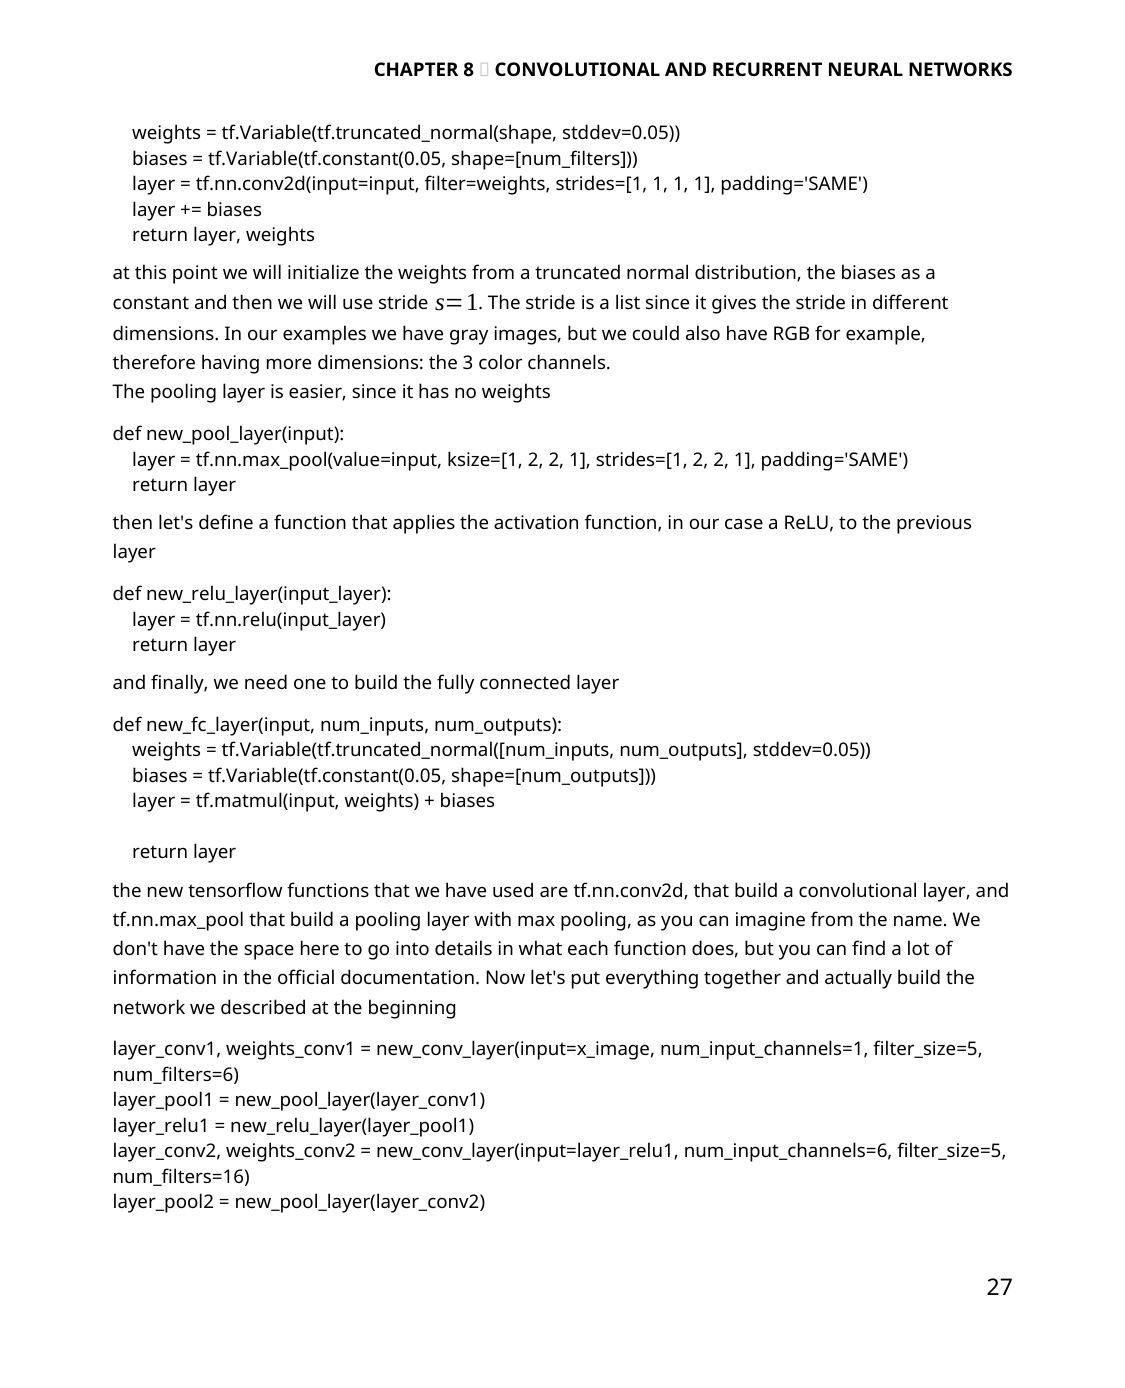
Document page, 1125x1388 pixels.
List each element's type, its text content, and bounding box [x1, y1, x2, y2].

text layer_pool2 = new_pool_layer(layer_conv2) [112, 1189, 1012, 1214]
text layer += biases [112, 196, 1012, 221]
text layer = tf.nn.relu(input_layer) [112, 606, 1012, 631]
text return layer [112, 631, 1012, 657]
text layer_relu1 = new_relu_layer(layer_pool1) [112, 1112, 1012, 1138]
text biases = tf.Variable(tf.constant(0.05, shape=[num_filters])) [112, 145, 1012, 170]
text layer = tf.nn.max_pool(value=input, ksize=[1, 2, 2, 1], strides=[1, 2, 2, 1], padding='SAME') [112, 446, 1012, 471]
text then let's define a function that applies the activation function, in our case a ReLU, to the previous layer [112, 509, 1012, 564]
text the new tensorflow functions that we have used are tf.nn.conv2d, that build a convolutional layer, and tf.nn.max_pool that build a pooling layer with max pooling, as you can imagine from the name. We don't have the space here to go into details in what each function does, but you can find a lot of information in the official documentation. Now let's put everything together and actually build the network we described at the beginning [112, 877, 1012, 1019]
text biases = tf.Variable(tf.constant(0.05, shape=[num_outputs])) [112, 762, 1012, 788]
text def new_fc_layer(input, num_inputs, num_outputs): [112, 711, 1012, 737]
text and finally, we need one to build the fully connected layer [112, 669, 1012, 695]
text return layer [112, 471, 1012, 497]
text layer = tf.matmul(input, weights) + biases [112, 788, 1012, 813]
text layer_pool1 = new_pool_layer(layer_conv1) [112, 1087, 1012, 1112]
text weights = tf.Variable(tf.truncated_normal(shape, stddev=0.05)) [112, 119, 1012, 145]
text layer_conv1, weights_conv1 = new_conv_layer(input=x_image, num_input_channels=1, filter_size=5, num_filters=6) [112, 1036, 1012, 1087]
text def new_relu_layer(input_layer): [112, 580, 1012, 606]
text weights = tf.Variable(tf.truncated_normal([num_inputs, num_outputs], stddev=0.05)) [112, 737, 1012, 762]
text layer = tf.nn.conv2d(input=input, filter=weights, strides=[1, 1, 1, 1], padding='SAME') [112, 170, 1012, 196]
text The pooling layer is easier, since it has no weights [112, 378, 1012, 404]
text return layer [112, 839, 1012, 864]
text def new_pool_layer(input): [112, 420, 1012, 446]
text return layer, weights [112, 221, 1012, 247]
text at this point we will initialize the weights from a truncated normal distribution, the biases as a constant and then we will use stride . The stride is a list since it gives the stride in different dimensions. In our examples we have gray images, but we could also have RGB for example, therefore having more dimensions: the 3 color channels. [112, 259, 1012, 375]
text layer_conv2, weights_conv2 = new_conv_layer(input=layer_relu1, num_input_channels=6, filter_size=5, num_filters=16) [112, 1138, 1012, 1189]
